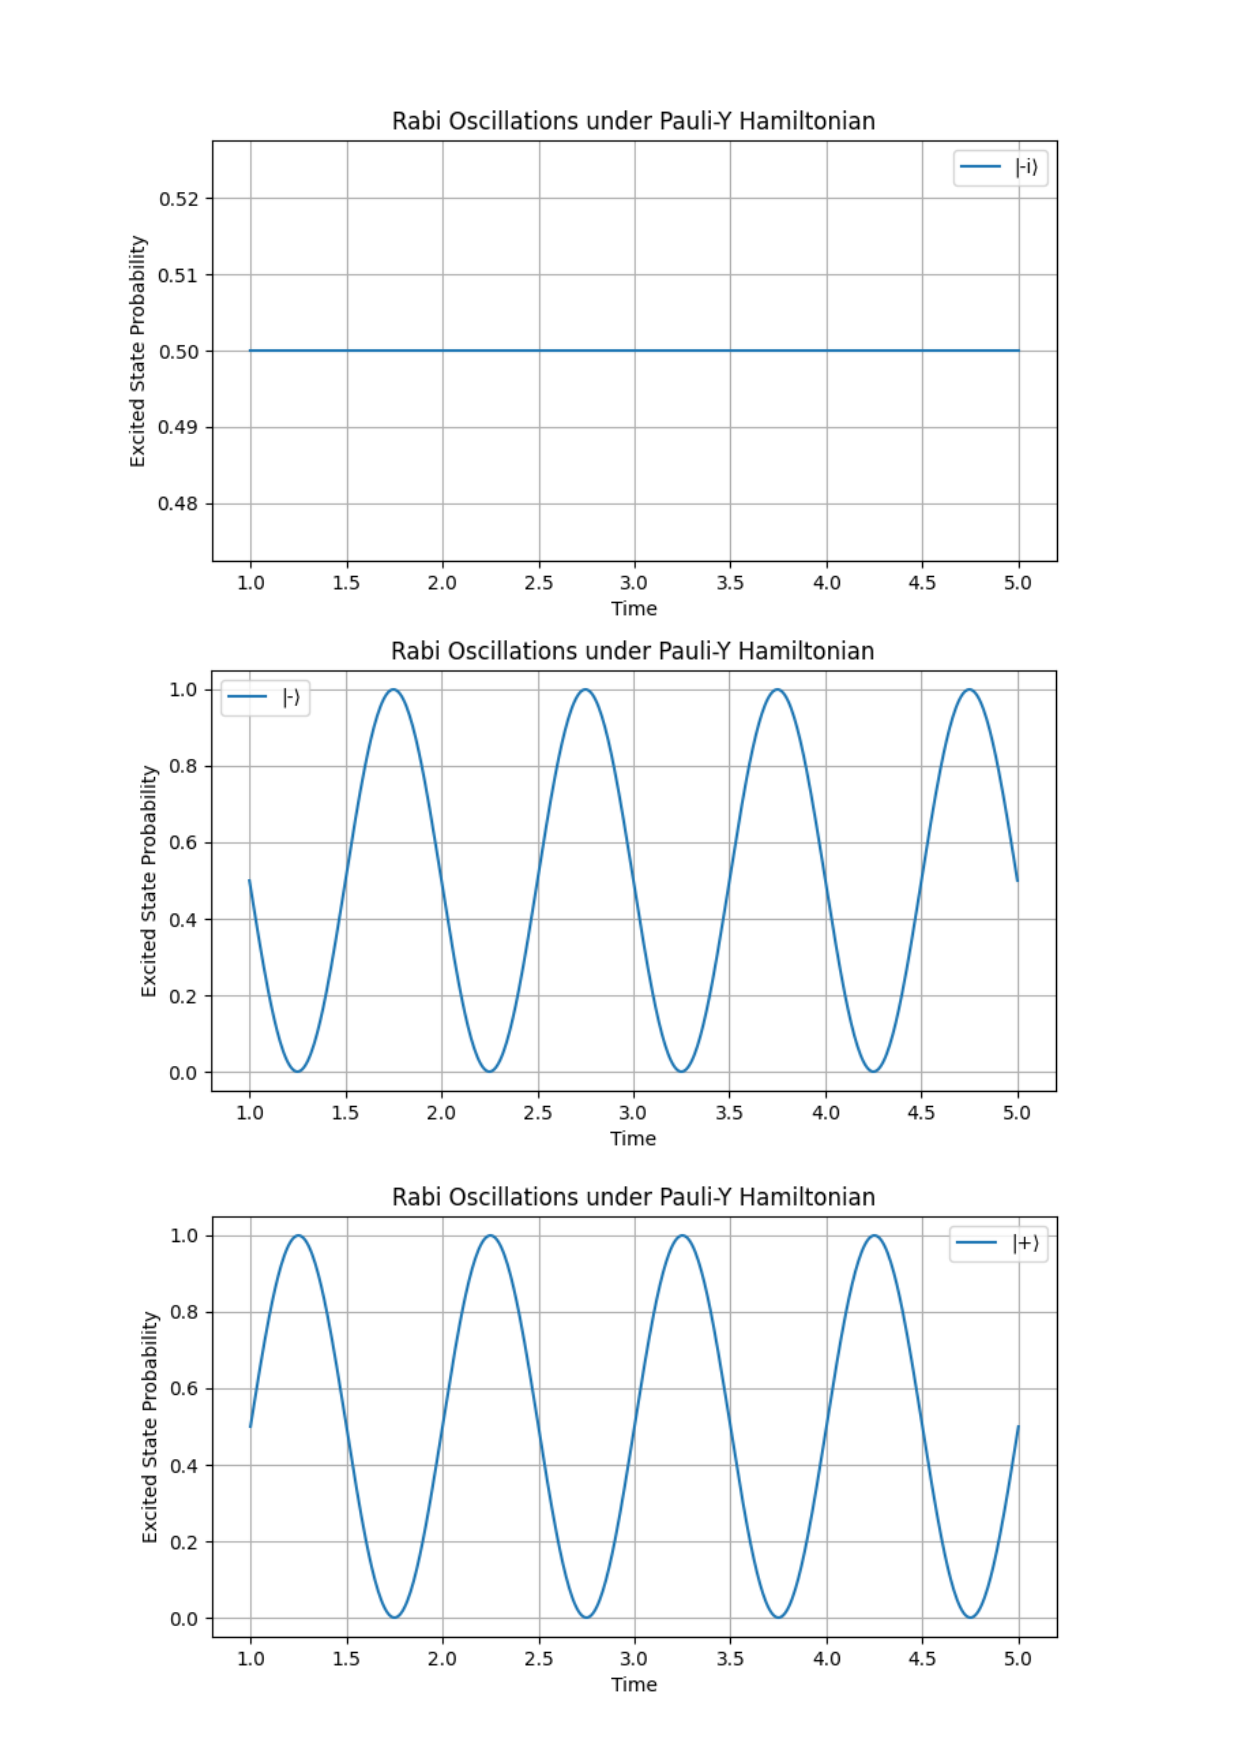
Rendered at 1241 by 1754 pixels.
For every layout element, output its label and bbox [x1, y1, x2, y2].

picture [75, 75, 1166, 1697]
